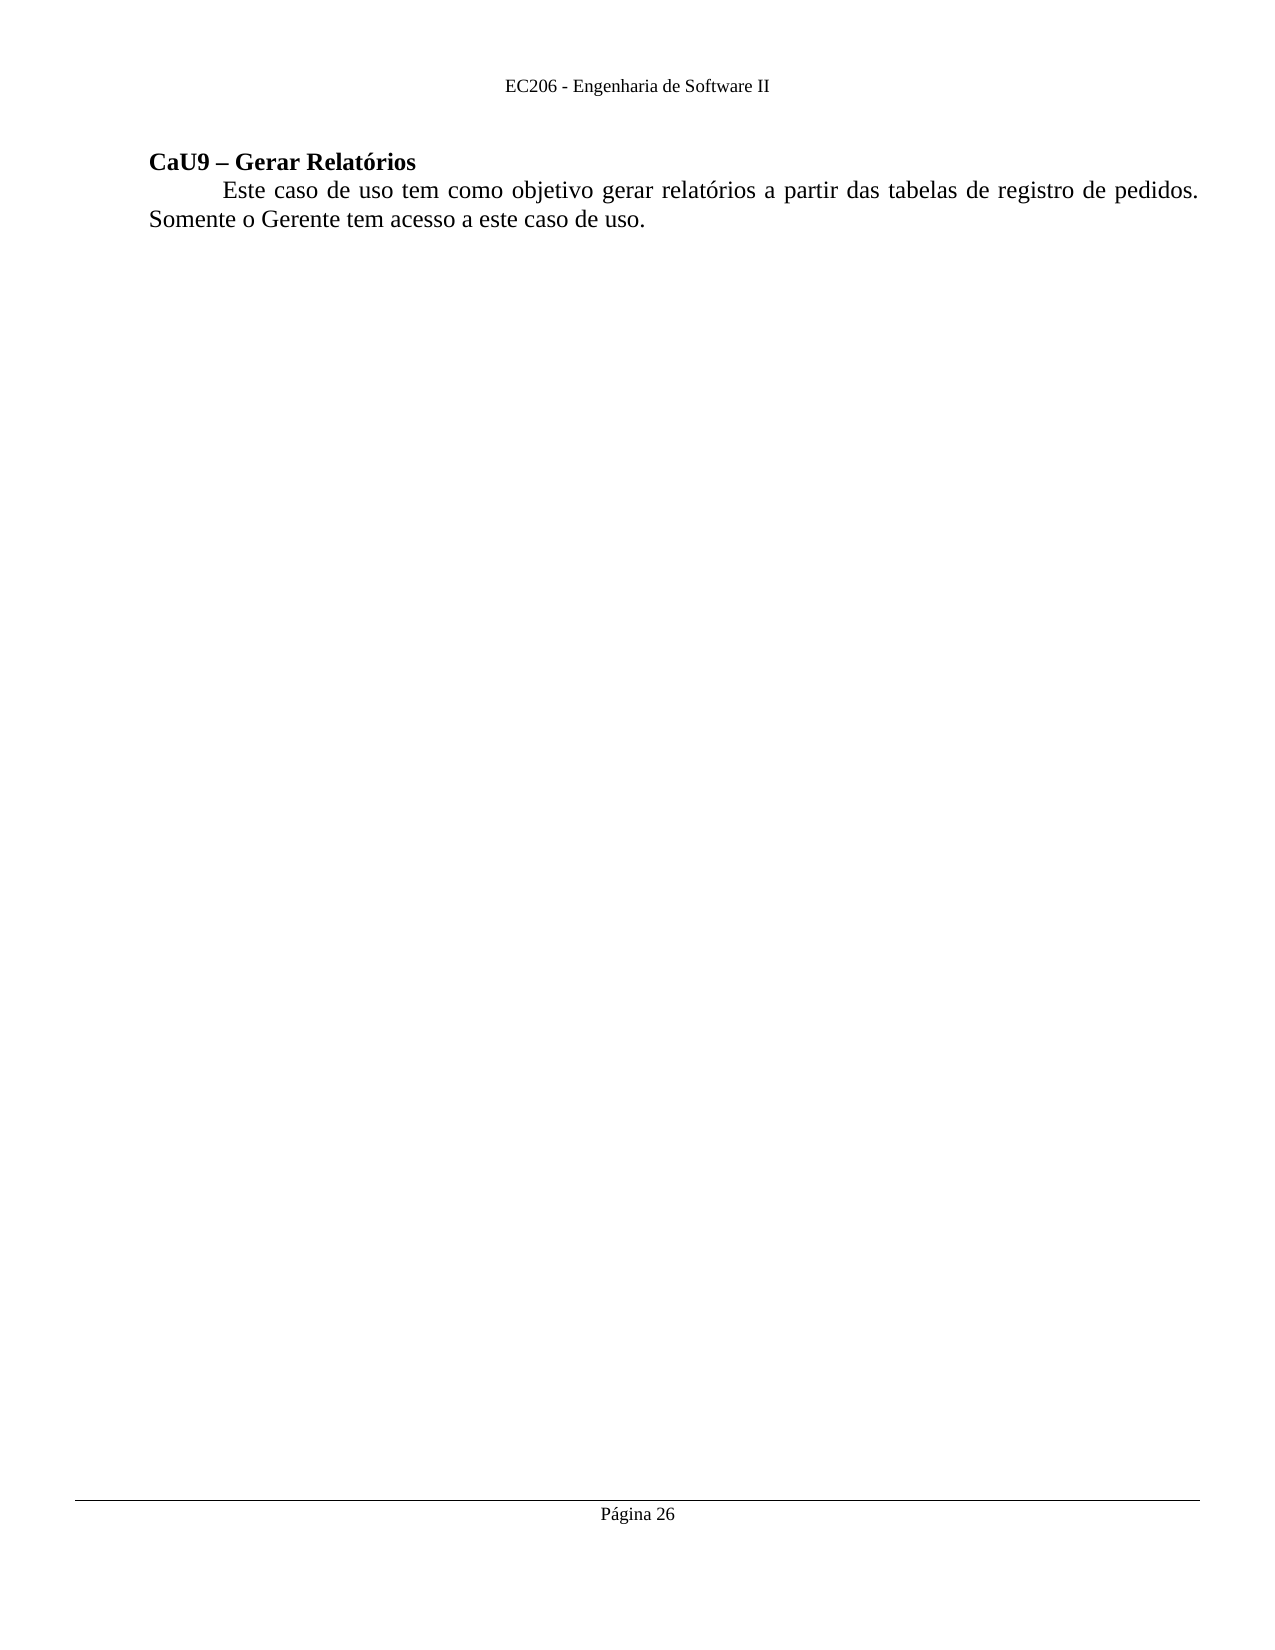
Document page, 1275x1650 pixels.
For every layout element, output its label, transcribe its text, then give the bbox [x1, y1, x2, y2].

text CaU9 – Gerar Relatórios [149, 147, 1200, 176]
text Este caso de uso tem como objetivo gerar relatórios a partir das tabelas de registro de pedidos. Somente o Gerente tem acesso a este caso de uso. [149, 176, 1200, 233]
